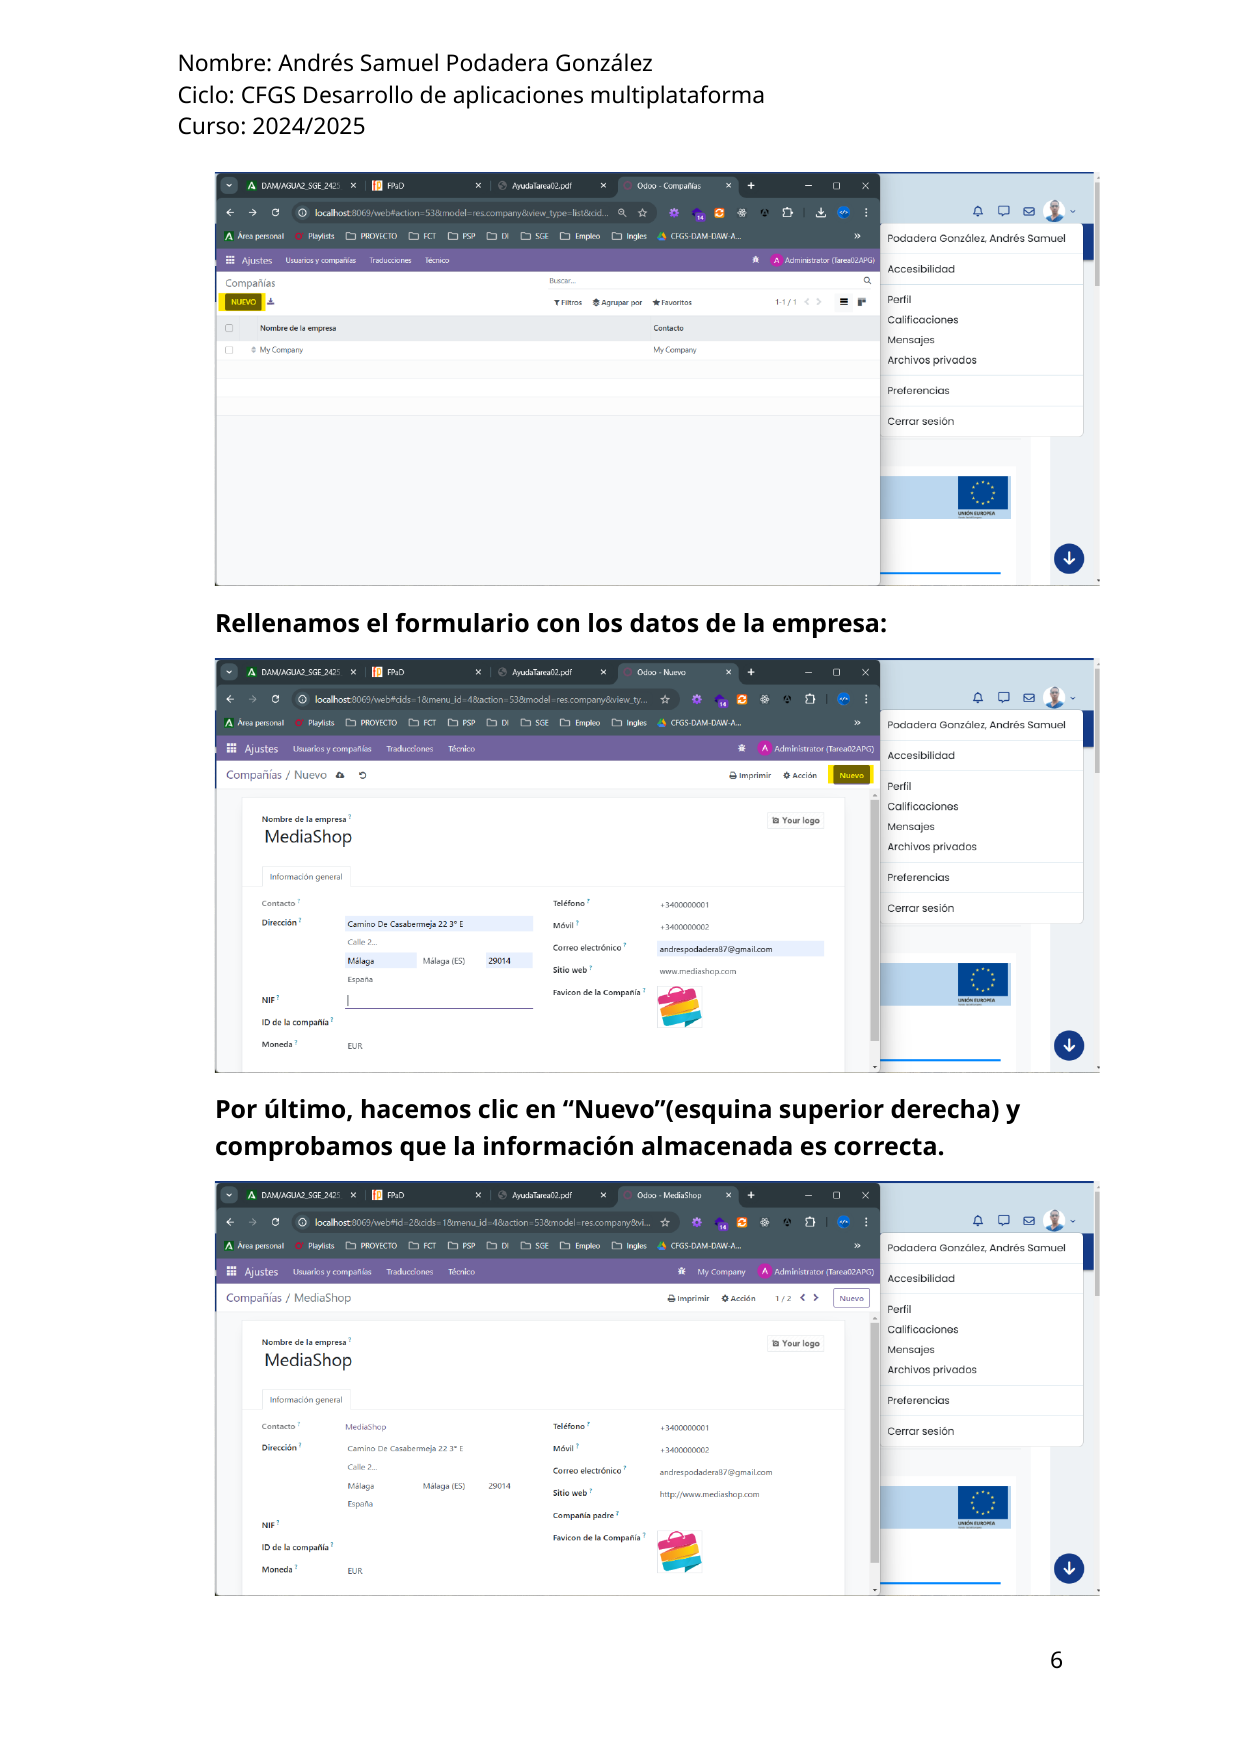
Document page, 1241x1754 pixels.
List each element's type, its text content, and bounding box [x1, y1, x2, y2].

picture [214, 172, 1100, 586]
text Rellenamos el formulario con los datos de la empresa: [215, 605, 1063, 639]
picture [214, 1181, 1100, 1596]
text Por último, hacemos clic en “Nuevo”(esquina superior derecha) y comprobamos que la información almacenada es correcta. [215, 1092, 1063, 1162]
picture [214, 658, 1100, 1073]
